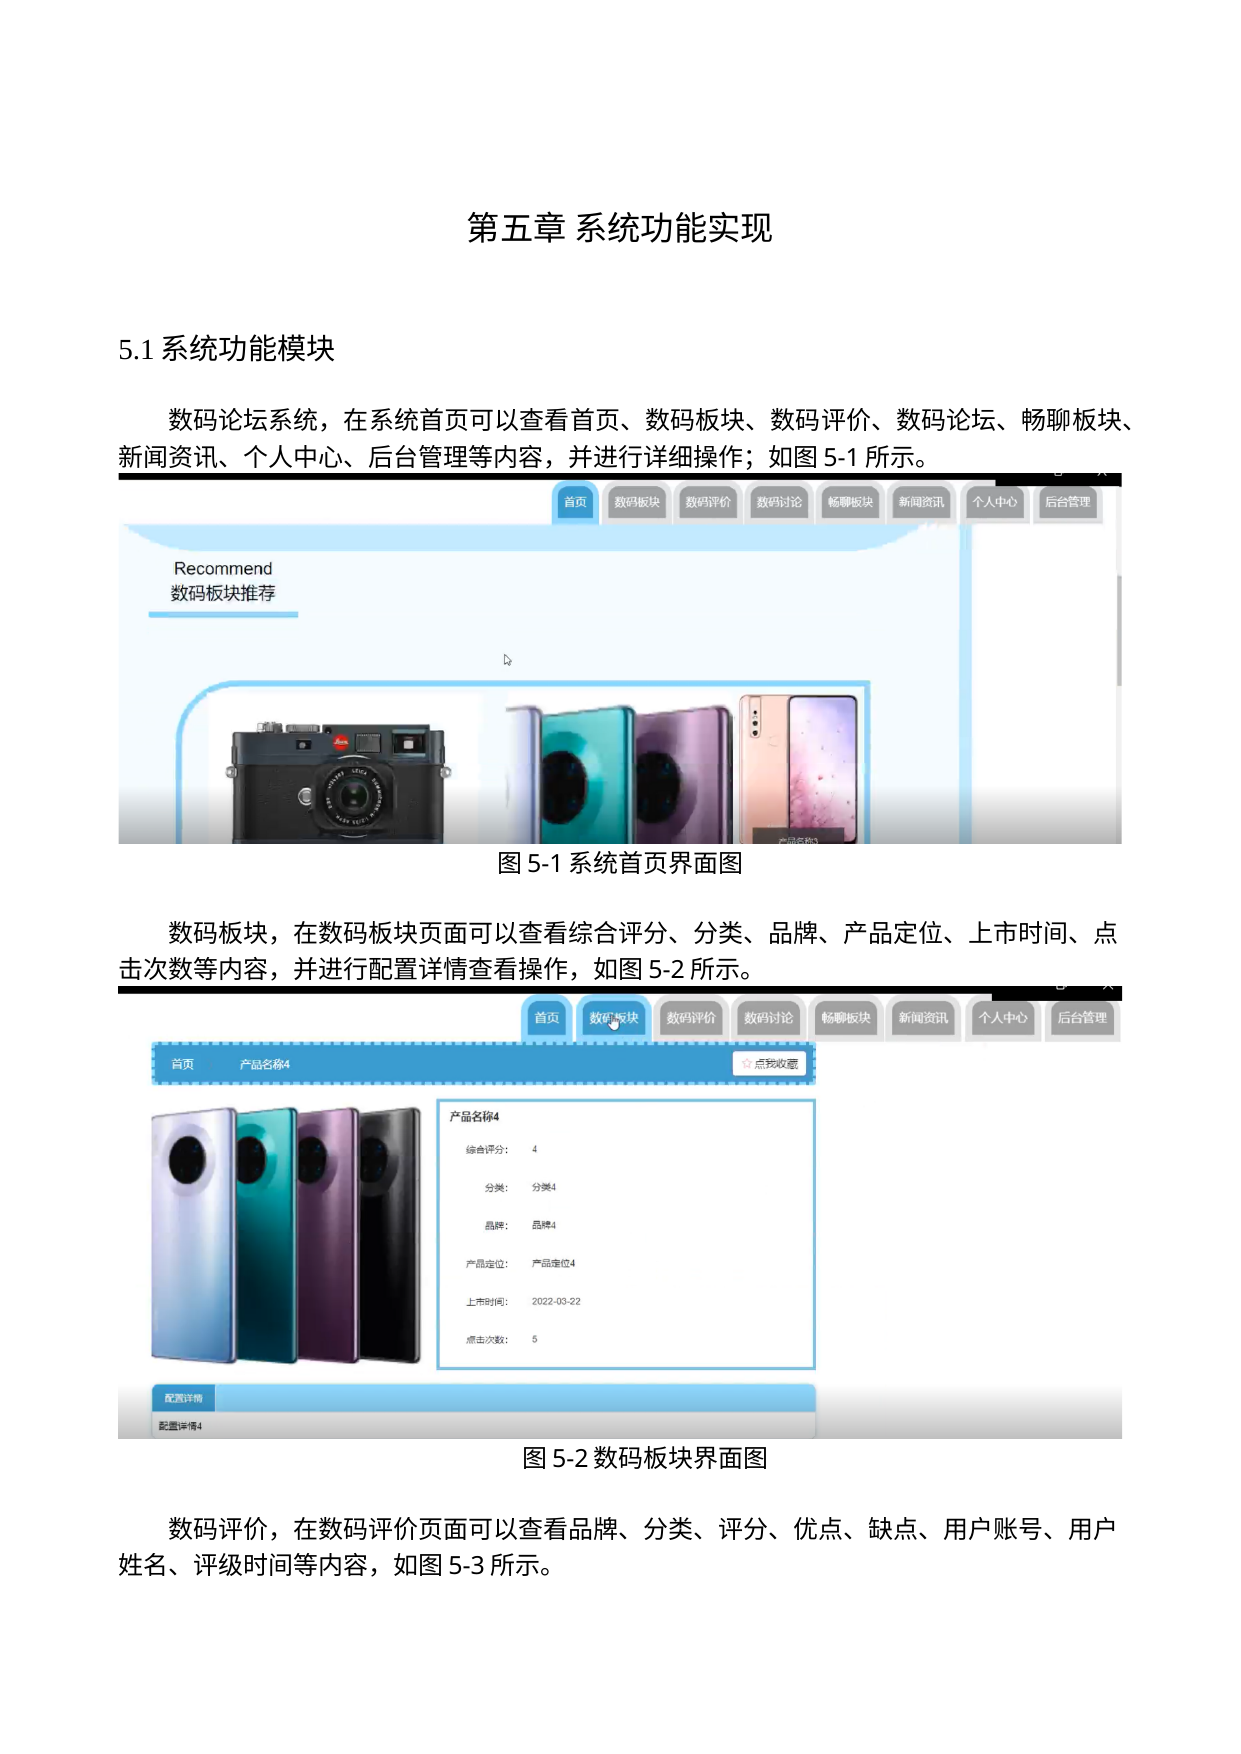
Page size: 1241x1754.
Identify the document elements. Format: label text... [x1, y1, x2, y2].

text 数码论坛系统，在系统首页可以查看首页、数码板块、数码评价、数码论坛、畅聊板块、新闻资讯、个人中心、后台管理等内容，并进行详细操作；如图5-1所示。 [118, 401, 1122, 473]
text 图5-2数码板块界面图 [118, 1439, 1122, 1475]
picture [118, 473, 1122, 844]
text 数码评价，在数码评价页面可以查看品牌、分类、评分、优点、缺点、用户账号、用户姓名、评级时间等内容，如图5-3所示。 [118, 1509, 1122, 1582]
subtitle 第五章 系统功能实现 [118, 193, 1122, 258]
picture [118, 986, 1123, 1439]
text 图5-1系统首页界面图 [118, 844, 1122, 879]
subtitle 5.1系统功能模块 [118, 314, 1122, 379]
text 数码板块，在数码板块页面可以查看综合评分、分类、品牌、产品定位、上市时间、点击次数等内容，并进行配置详情查看操作，如图5-2所示。 [118, 913, 1122, 986]
